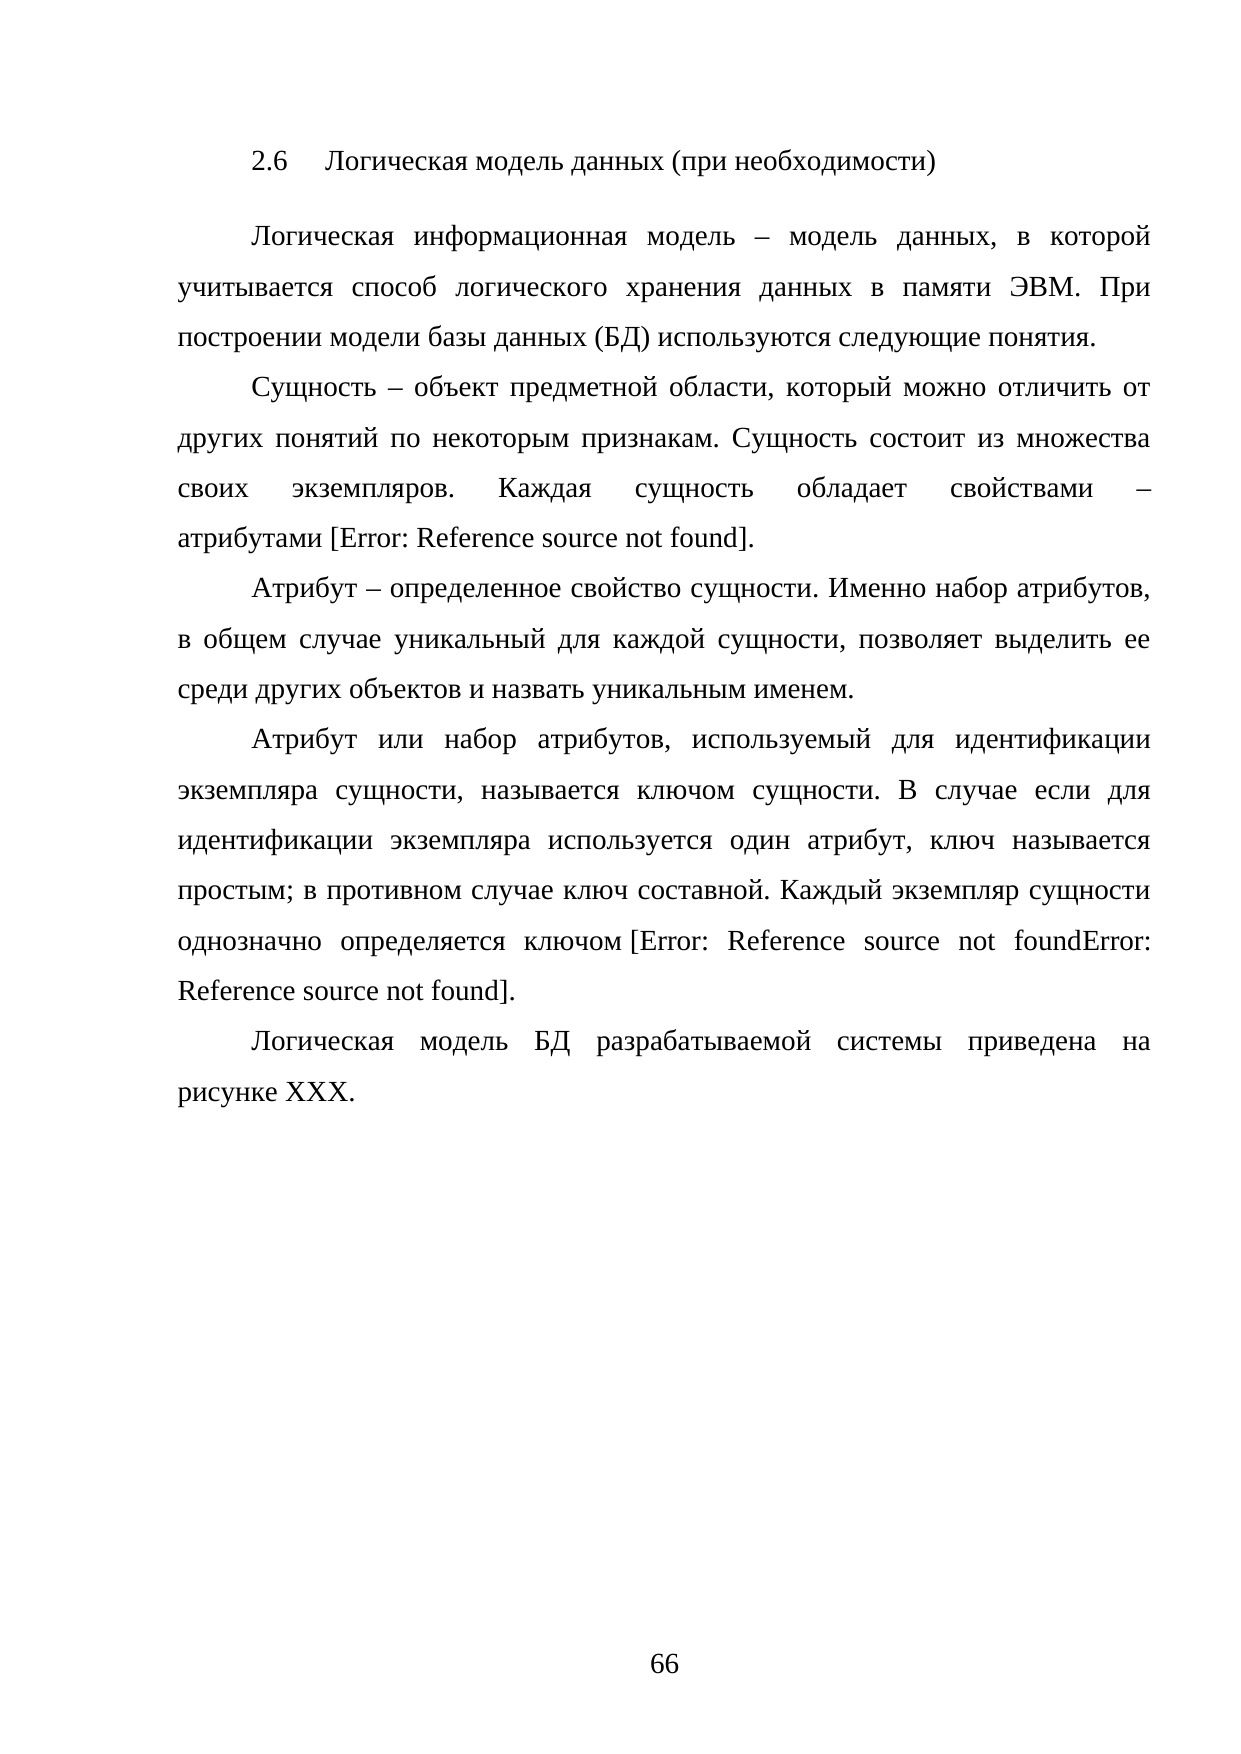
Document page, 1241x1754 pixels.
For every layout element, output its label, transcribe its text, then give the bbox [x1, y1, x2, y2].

text Логическая информационная модель – модель данных, в которой учитывается способ логического хранения данных в памяти ЭВМ. При построении модели базы данных (БД) используются следующие понятия. [177, 218, 1152, 353]
text Логическая модель БД разрабатываемой системы приведена на рисунке ХХХ. [177, 1023, 1152, 1107]
text Атрибут – определенное свойство сущности. Именно набор атрибутов, в общем случае уникальный для каждой сущности, позволяет выделить ее среди других объектов и назвать уникальным именем. [177, 571, 1152, 705]
text Логическая модель данных (при необходимости) [251, 143, 1152, 177]
